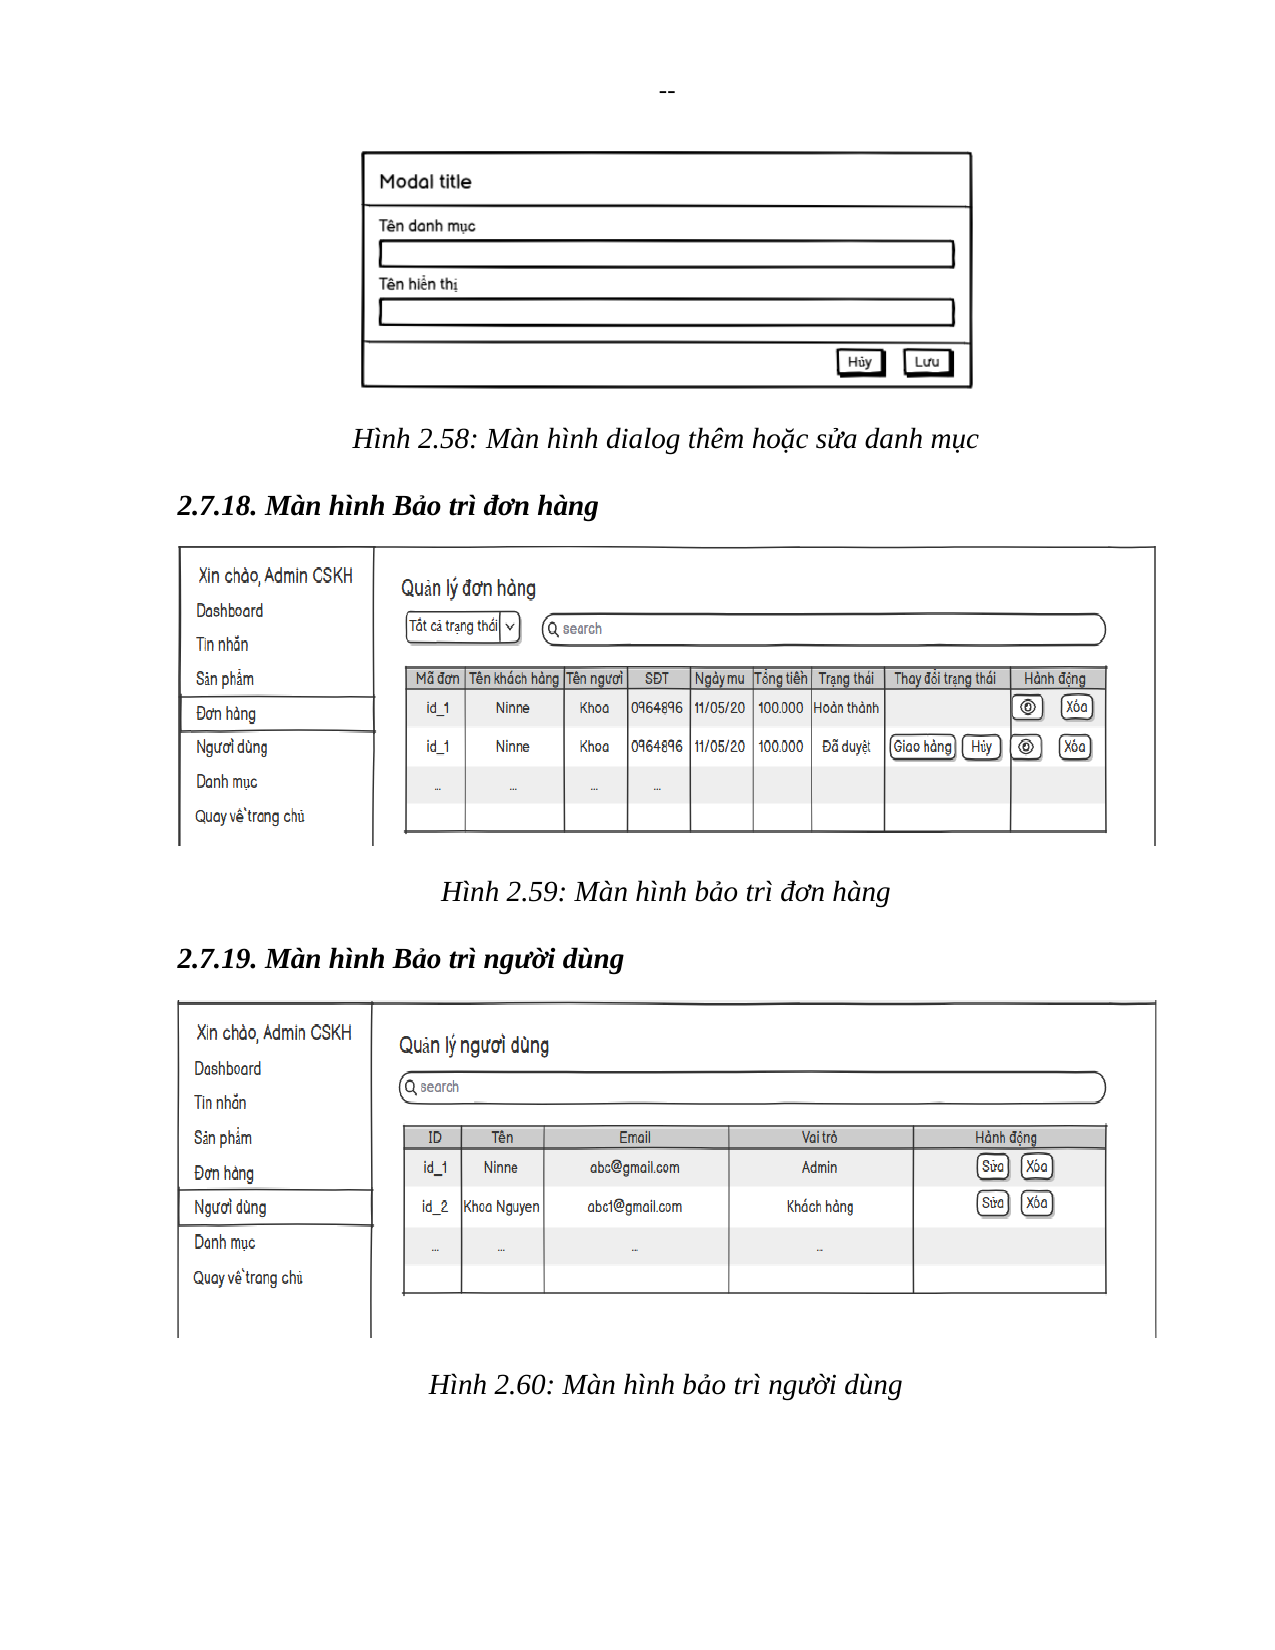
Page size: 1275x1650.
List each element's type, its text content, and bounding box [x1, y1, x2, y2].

picture [177, 1000, 1157, 1338]
picture [177, 546, 1157, 846]
subtitle Màn hình Bảo trì người dùng [177, 942, 1157, 975]
picture [358, 150, 976, 392]
subtitle Màn hình Bảo trì đơn hàng [177, 488, 1157, 522]
